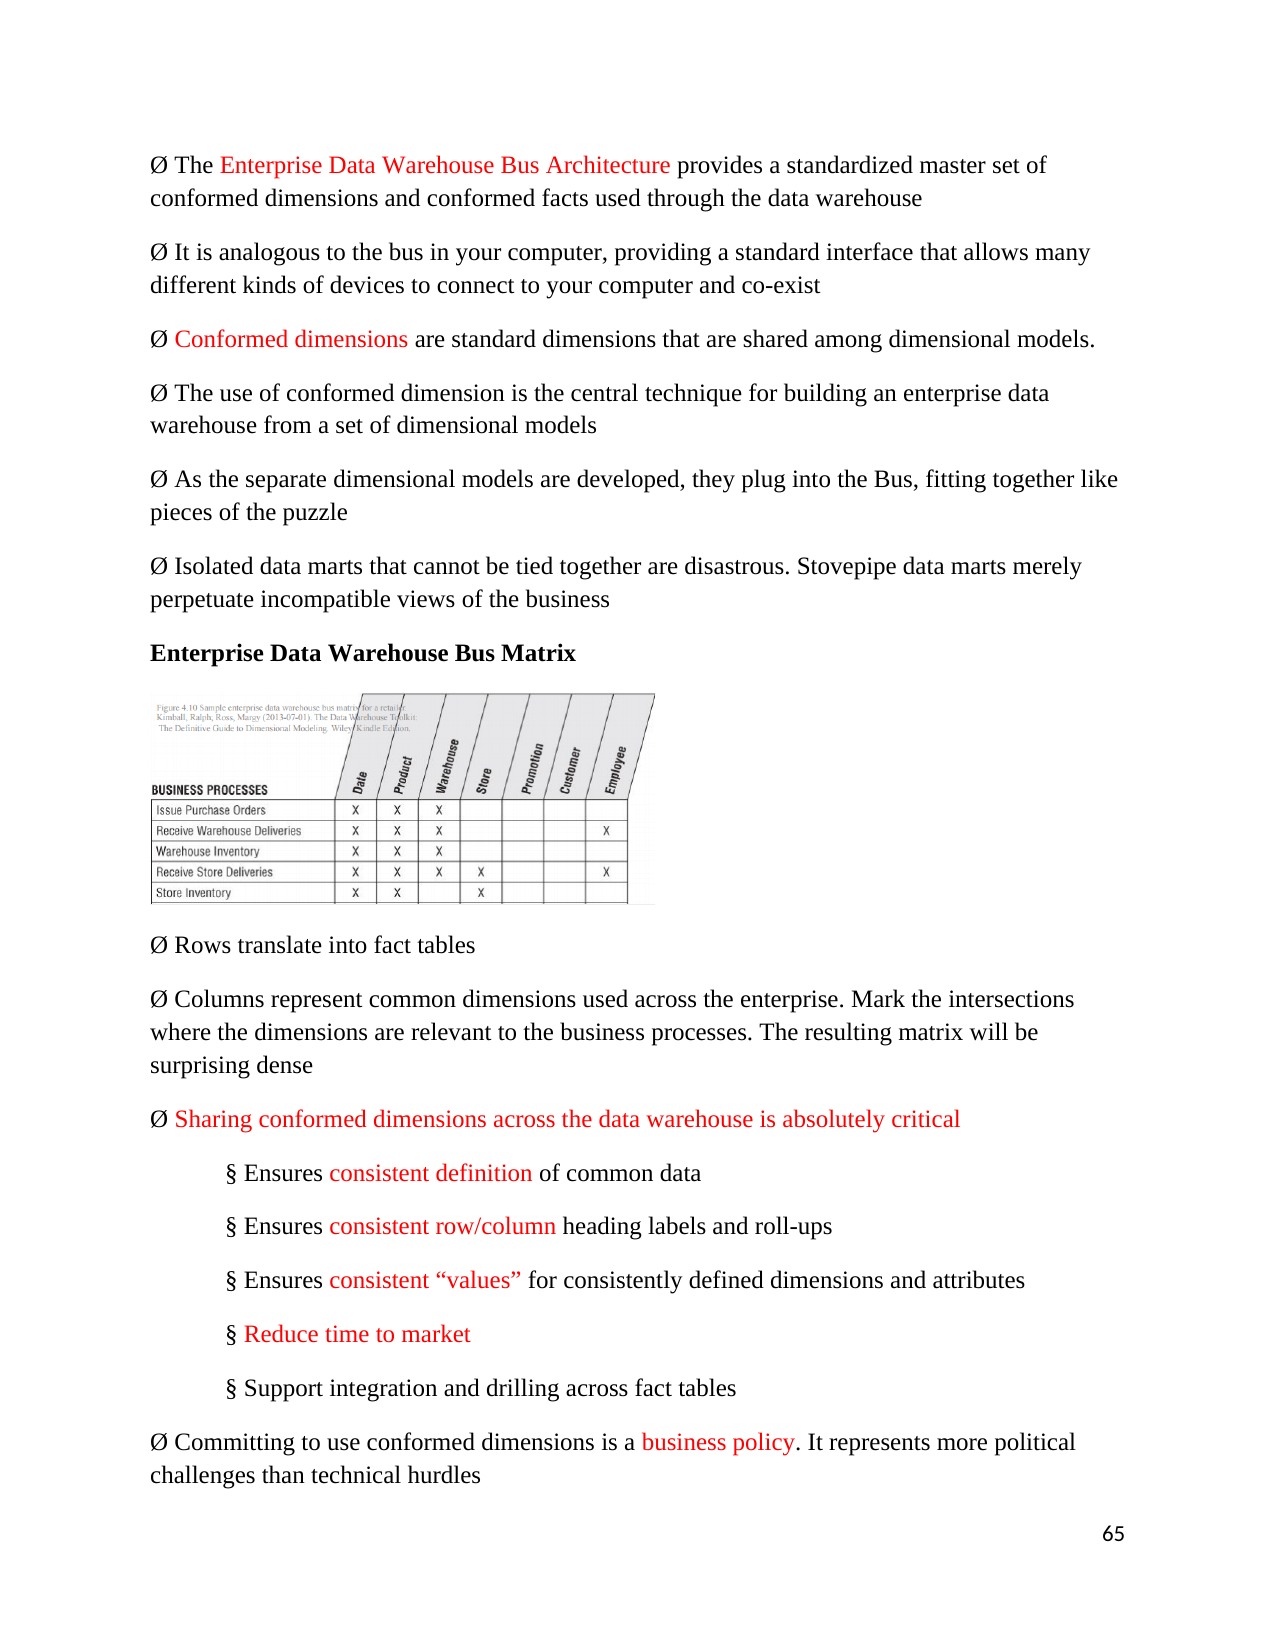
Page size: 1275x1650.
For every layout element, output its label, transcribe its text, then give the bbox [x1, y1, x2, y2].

text Enterprise Data Warehouse Bus Matrix [150, 638, 1125, 667]
text Ø The use of conformed dimension is the central technique for building an enterprise data warehouse from a set of dimensional models [150, 378, 1125, 439]
text Ø As the separate dimensional models are developed, they plug into the Bus, fitting together like pieces of the puzzle [150, 464, 1125, 526]
text Ø Conformed dimensions are standard dimensions that are shared among dimensional models. [150, 324, 1125, 352]
text Ø Sharing conformed dimensions across the data warehouse is absolutely critical [150, 1104, 1125, 1132]
text § Ensures consistent row/column heading labels and roll-ups [225, 1211, 1125, 1240]
text Ø Columns represent common dimensions used across the enterprise. Mark the intersections where the dimensions are relevant to the business processes. The resulting matrix will be surprising dense [150, 984, 1125, 1079]
text Ø Isolated data marts that cannot be tied together are disastrous. Stovepipe data marts merely perpetuate incompatible views of the business [150, 551, 1125, 613]
text Ø The Enterprise Data Warehouse Bus Architecture provides a standardized master set of conformed dimensions and conformed facts used through the data warehouse [150, 150, 1125, 212]
text § Ensures consistent definition of common data [225, 1158, 1125, 1186]
text Ø Committing to use conformed dimensions is a business policy. It represents more political challenges than technical hurdles [150, 1427, 1125, 1489]
text § Support integration and drilling across fact tables [225, 1373, 1125, 1402]
picture [150, 692, 656, 905]
text Ø It is analogous to the bus in your computer, providing a standard interface that allows many different kinds of devices to connect to your computer and co-exist [150, 237, 1125, 299]
text § Ensures consistent “values” for consistently defined dimensions and attributes [225, 1265, 1125, 1294]
text Ø Rows translate into fact tables [150, 930, 1125, 959]
text § Reduce time to market [225, 1319, 1125, 1348]
